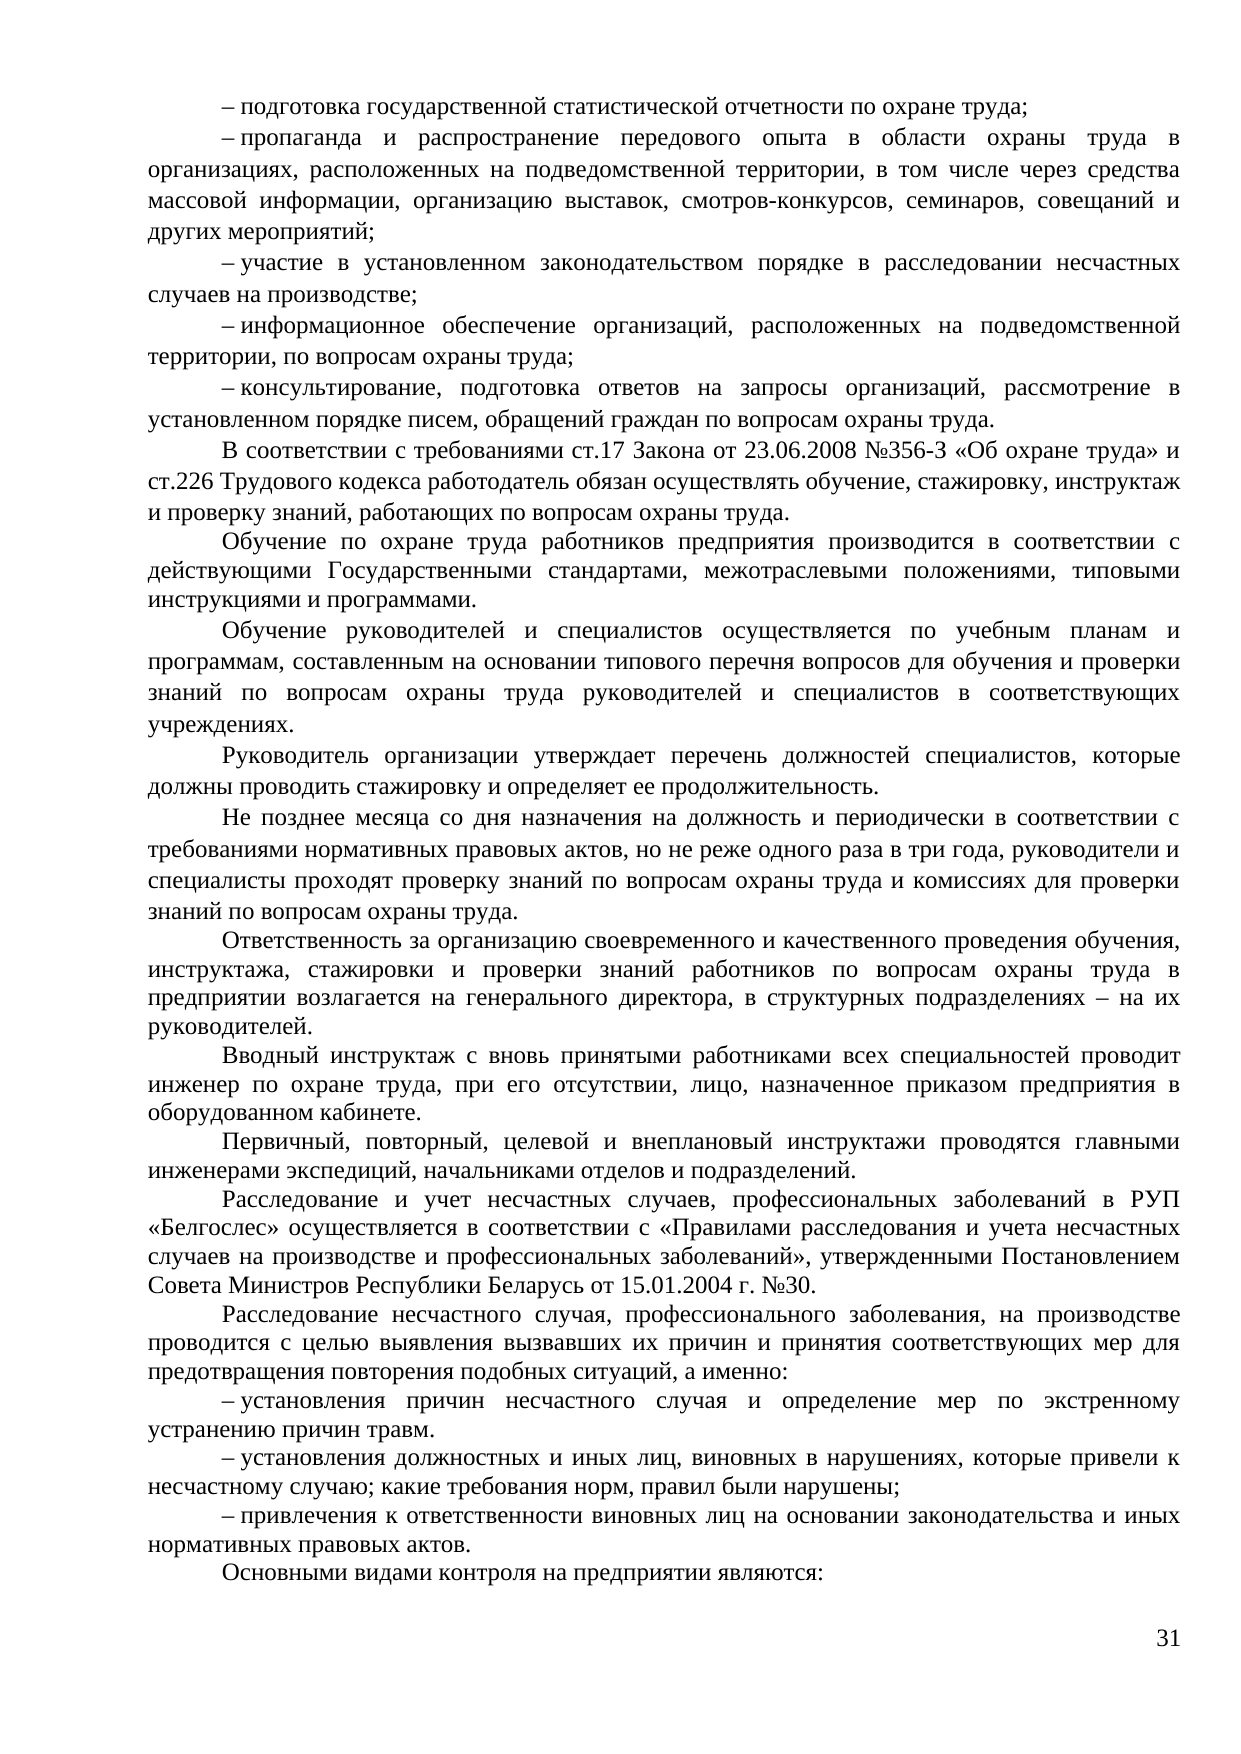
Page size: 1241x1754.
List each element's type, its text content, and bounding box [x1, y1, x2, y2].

text Расследование и учет несчастных случаев, профессиональных заболеваний в РУП «Белгослес» осуществляется в соответствии с «Правилами расследования и учета несчастных случаев на производстве и профессиональных заболеваний», утвержденными Постановлением Совета Министров Республики Беларусь от 15.01.2004 г. №30. [148, 1184, 1181, 1299]
list В соответствии с требованиями ст.17 Закона от 23.06.2008 №356-З «Об охране труда» и ст.226 Трудового кодекса работодатель обязан осуществлять обучение, стажировку, инструктаж и проверку знаний, работающих по вопросам охраны труда. [148, 432, 1181, 526]
text Основными видами контроля на предприятии являются: [148, 1557, 1181, 1586]
list подготовка государственной статистической отчетности по охране труда; [148, 89, 1181, 120]
list пропаганда и распространение передового опыта в области охраны труда в организациях, расположенных на подведомственной территории, в том числе через средства массовой информации, организацию выставок, смотров-конкурсов, семинаров, совещаний и других мероприятий; [148, 120, 1181, 245]
list консультирование, подготовка ответов на запросы организаций, рассмотрение в установленном порядке писем, обращений граждан по вопросам охраны труда. [148, 370, 1181, 432]
text Расследование несчастного случая, профессионального заболевания, на производстве проводится с целью выявления вызвавших их причин и принятия соответствующих мер для предотвращения повторения подобных ситуаций, а именно: [148, 1299, 1181, 1385]
text Руководитель организации утверждает перечень должностей специалистов, которые должны проводить стажировку и определяет ее продолжительность. [148, 737, 1181, 800]
text Обучение по охране труда работников предприятия производится в соответствии с действующими Государственными стандартами, межотраслевыми положениями, типовыми инструкциями и программами. [148, 526, 1181, 612]
text Первичный, повторный, целевой и внеплановый инструктажи проводятся главными инженерами экспедиций, начальниками отделов и подразделений. [148, 1126, 1181, 1184]
list информационное обеспечение организаций, расположенных на подведомственной территории, по вопросам охраны труда; [148, 307, 1181, 370]
list установления должностных и иных лиц, виновных в нарушениях, которые привели к несчастному случаю; какие требования норм, правил были нарушены; [148, 1442, 1181, 1500]
list привлечения к ответственности виновных лиц на основании законодательства и иных нормативных правовых актов. [148, 1500, 1181, 1557]
text Вводный инструктаж с вновь принятыми работниками всех специальностей проводит инженер по охране труда, при его отсутствии, лицо, назначенное приказом предприятия в оборудованном кабинете. [148, 1040, 1181, 1126]
list участие в установленном законодательством порядке в расследовании несчастных случаев на производстве; [148, 245, 1181, 307]
list установления причин несчастного случая и определение мер по экстренному устранению причин травм. [148, 1385, 1181, 1442]
text Обучение руководителей и специалистов осуществляется по учебным планам и программам, составленным на основании типового перечня вопросов для обучения и проверки знаний по вопросам охраны труда руководителей и специалистов в соответствующих учреждениях. [148, 612, 1181, 737]
text Не позднее месяца со дня назначения на должность и периодически в соответствии с требованиями нормативных правовых актов, но не реже одного раза в три года, руководители и специалисты проходят проверку знаний по вопросам охраны труда и комиссиях для проверки знаний по вопросам охраны труда. [148, 800, 1181, 925]
text Ответственность за организацию своевременного и качественного проведения обучения, инструктажа, стажировки и проверки знаний работников по вопросам охраны труда в предприятии возлагается на генерального директора, в структурных подразделениях – на их руководителей. [148, 925, 1181, 1040]
